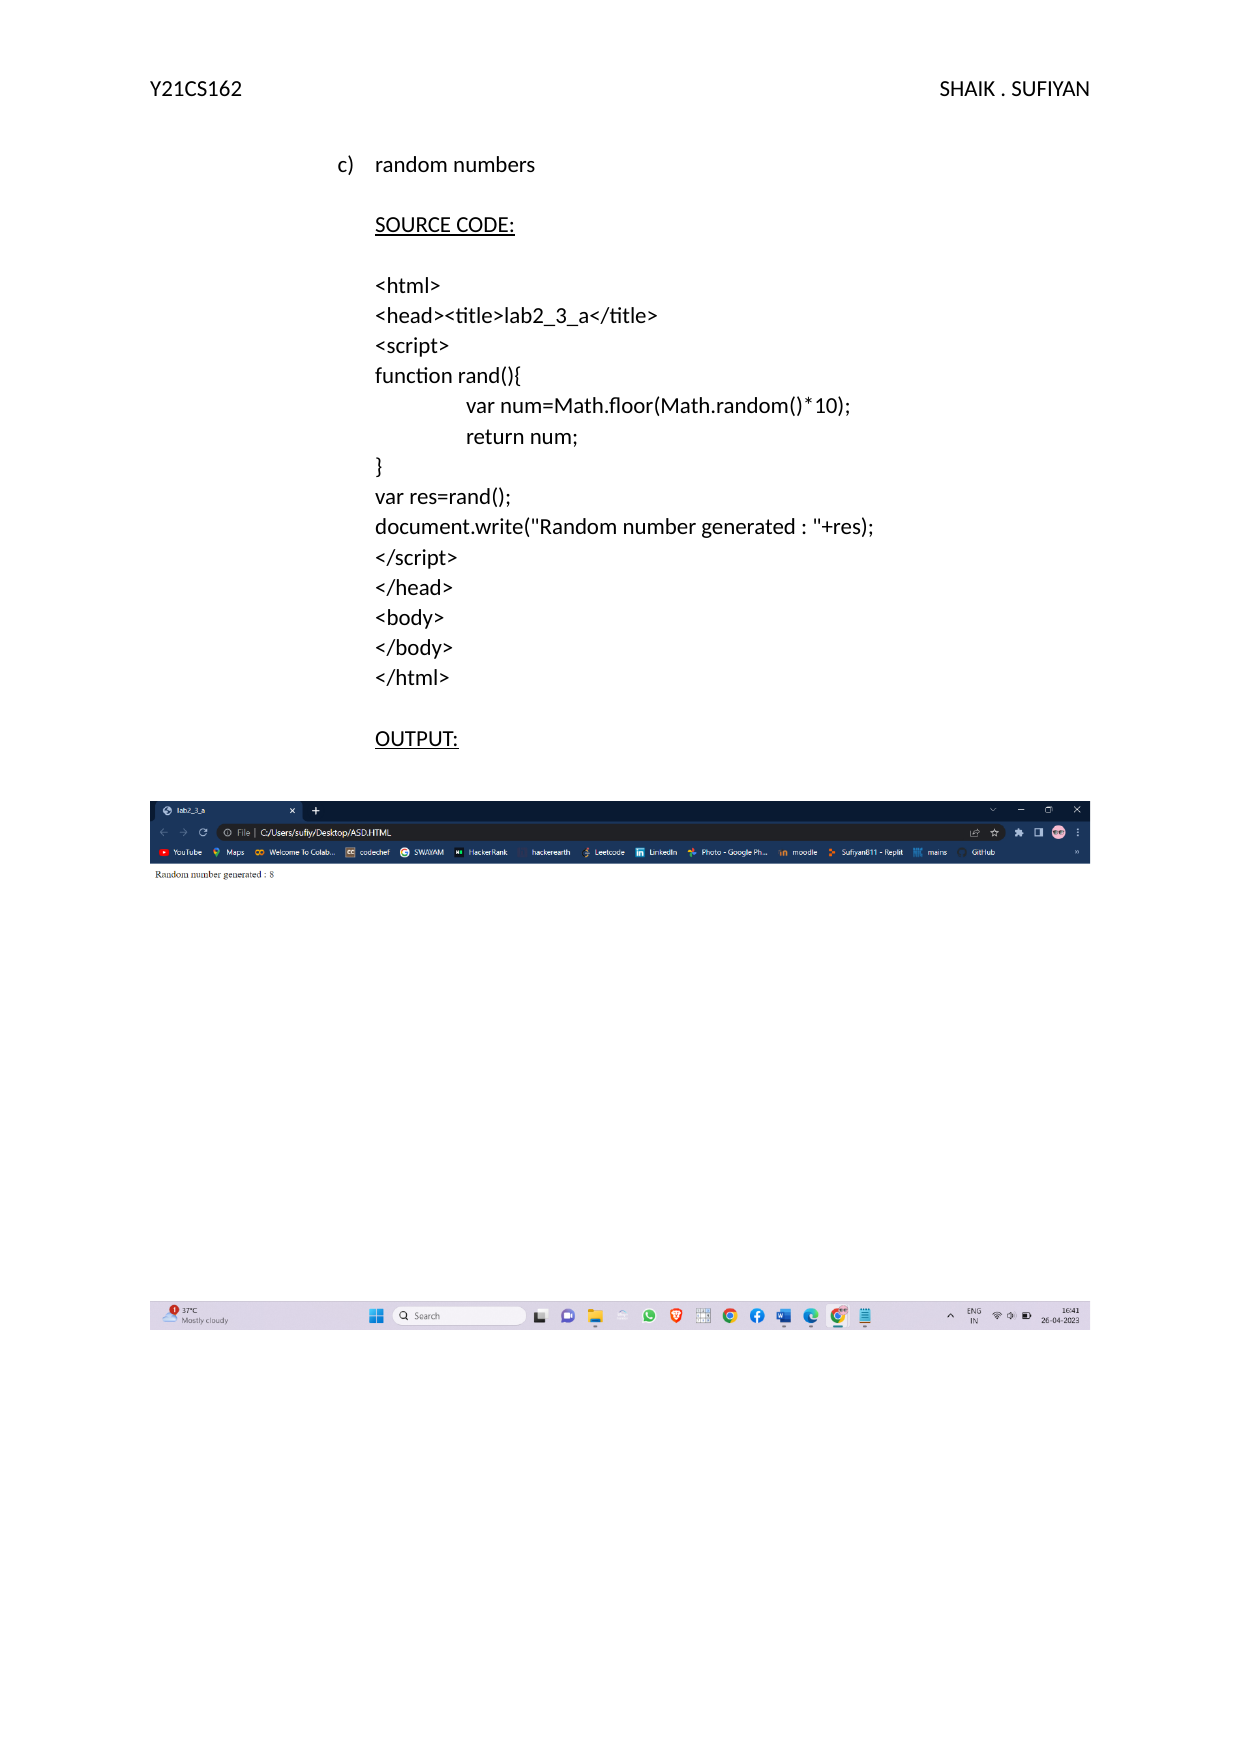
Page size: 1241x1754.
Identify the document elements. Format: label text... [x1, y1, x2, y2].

list var res=rand(); [375, 482, 1090, 510]
list <body> [375, 603, 1090, 631]
list } [375, 452, 1090, 480]
list </html> [375, 663, 1090, 692]
list </body> [375, 633, 1090, 661]
list var num=Math.floor(Math.random()*10); [375, 392, 1090, 420]
list <head><title>lab2_3_a</title> [375, 301, 1090, 329]
list </script> [375, 543, 1090, 571]
list OUTPUT: [375, 724, 1090, 752]
list return num; [375, 422, 1090, 450]
list SOURCE CODE: [375, 210, 1090, 238]
picture [150, 801, 1091, 1330]
list function rand(){ [375, 361, 1090, 389]
list random numbers [337, 150, 1090, 178]
list </head> [375, 573, 1090, 601]
list <script> [375, 331, 1090, 359]
list document.write("Random number generated : "+res); [375, 512, 1090, 541]
list <html> [375, 271, 1090, 299]
